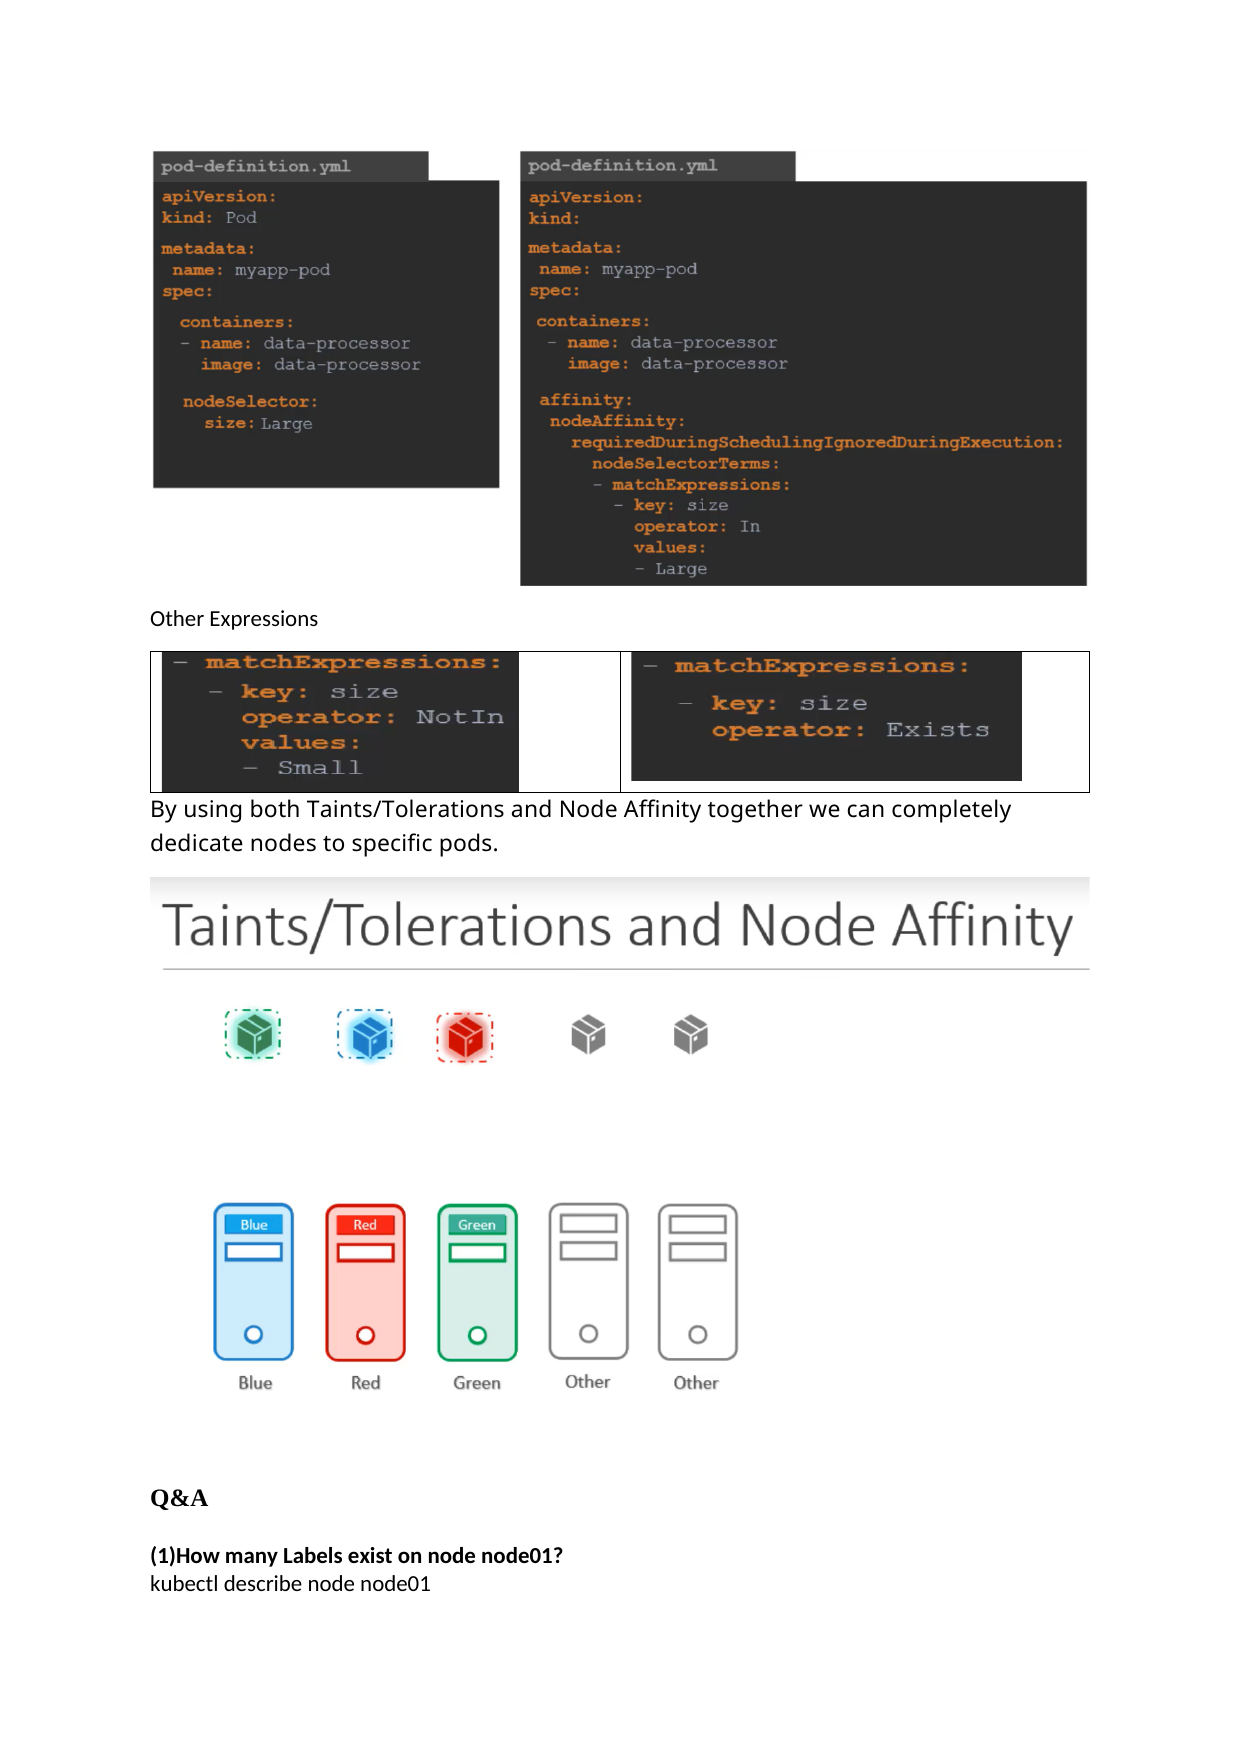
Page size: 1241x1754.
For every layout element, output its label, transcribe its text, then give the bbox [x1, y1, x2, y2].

picture [150, 877, 1090, 1406]
table_header [151, 652, 161, 792]
table_header [621, 652, 1089, 792]
table_header [519, 652, 620, 792]
picture [150, 150, 1090, 586]
text Other Expressions [150, 604, 1090, 632]
text (1)How many Labels exist on node node01? [150, 1541, 1090, 1569]
picture [631, 652, 1022, 781]
text By using both Taints/Tolerations and Node Affinity together we can completely dedicate nodes to specific pods. [150, 793, 1090, 858]
text kubectl describe node node01 [150, 1569, 1090, 1597]
picture [161, 652, 519, 792]
subtitle Q&A [150, 1483, 1090, 1512]
